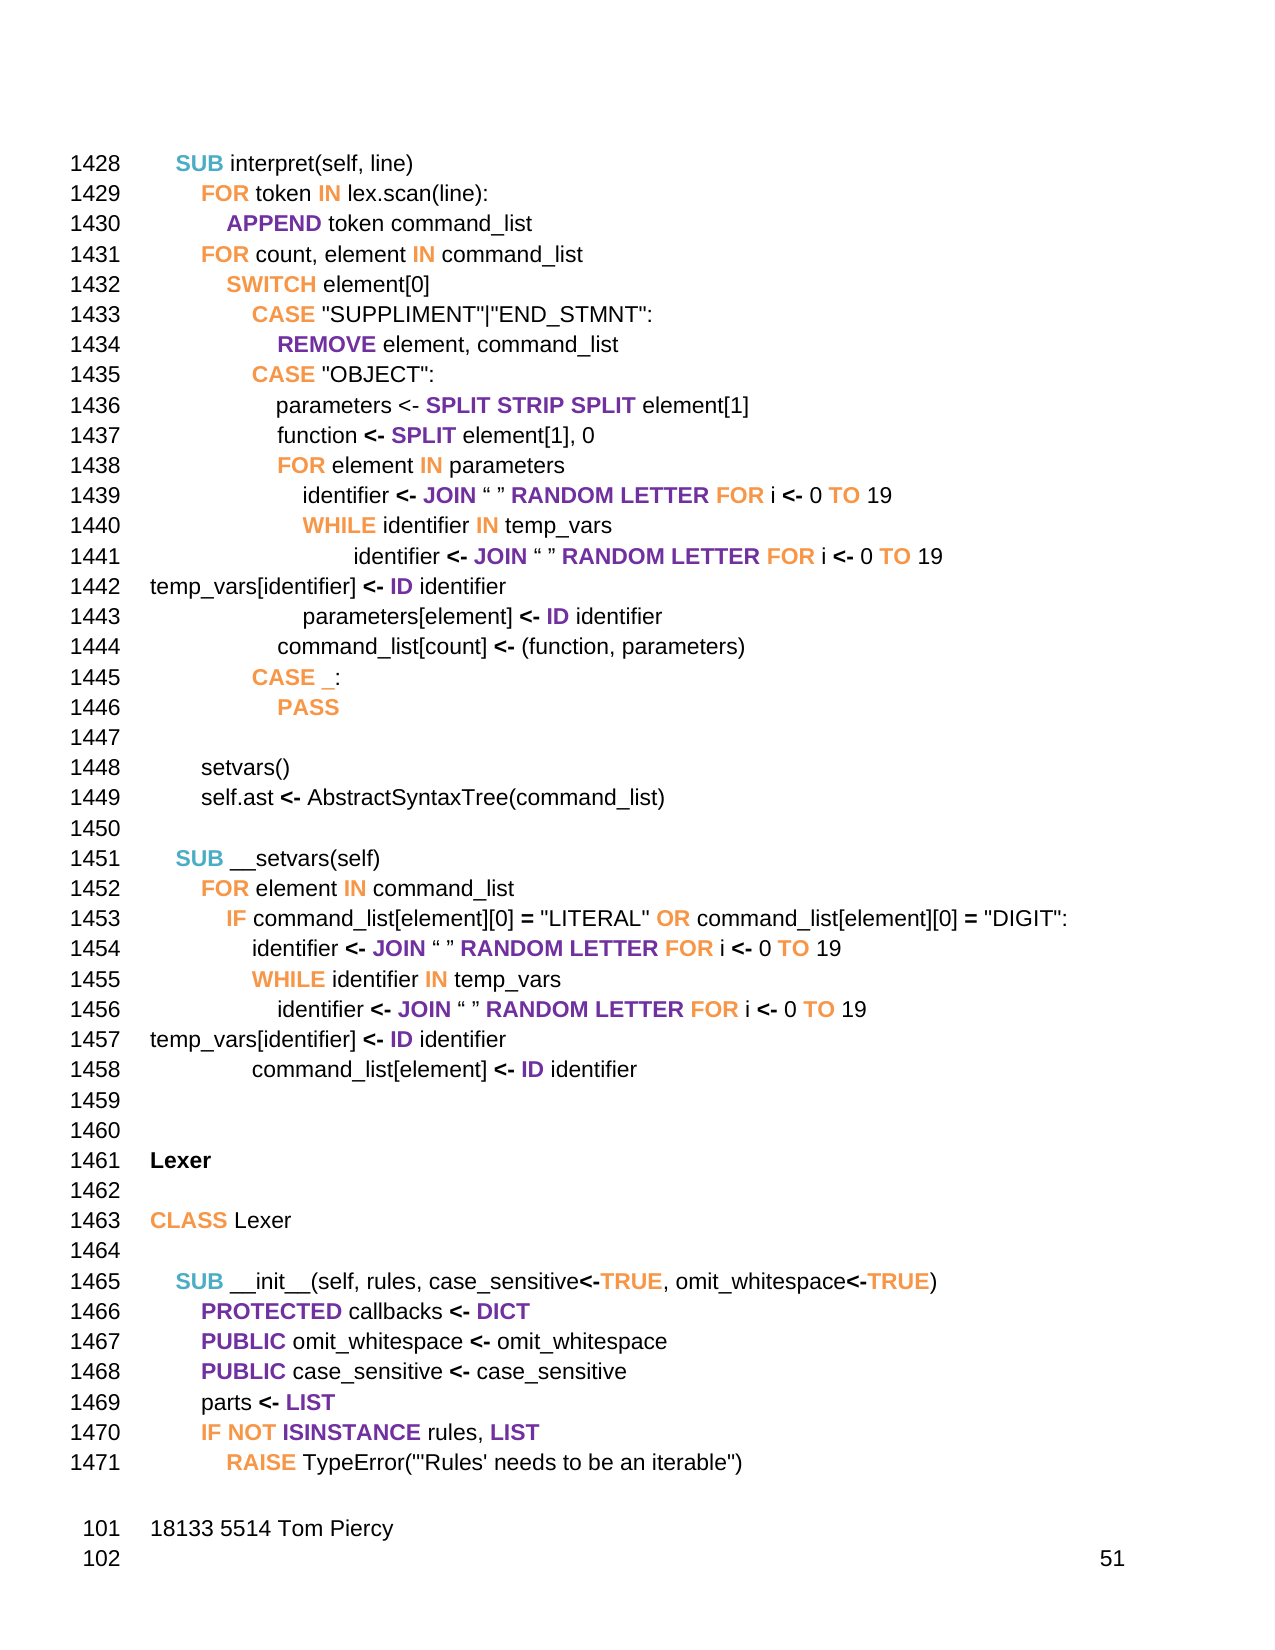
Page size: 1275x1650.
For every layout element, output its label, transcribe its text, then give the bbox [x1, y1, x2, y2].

text FOR token IN lex.scan(line): [150, 180, 1125, 207]
text parts <- LIST [150, 1388, 1125, 1415]
text parameters[element] <- ID identifier [150, 603, 1125, 629]
text PROTECTED callbacks <- DICT [150, 1298, 1125, 1324]
text PUBLIC omit_whitespace <- omit_whitespace [150, 1328, 1125, 1354]
text self.ast <- AbstractSyntaxTree(command_list) [150, 784, 1125, 811]
text identifier <- JOIN “ ” RANDOM LETTER FOR i <- 0 TO 19 [150, 482, 1125, 509]
text identifier <- JOIN “ ” RANDOM LETTER FOR i <- 0 TO 19 temp_vars[identifier] <- ID identifier [150, 996, 1125, 1052]
text FOR element IN command_list [150, 875, 1125, 901]
text REMOVE element, command_list [150, 331, 1125, 358]
text SUB __setvars(self) [150, 845, 1125, 871]
text APPEND token command_list [150, 210, 1125, 237]
text CASE "OBJECT": [150, 361, 1125, 388]
text WHILE identifier IN temp_vars [150, 512, 1125, 539]
text CASE "SUPPLIMENT"|"END_STMNT": [150, 301, 1125, 327]
text CLASS Lexer [150, 1207, 1125, 1234]
text identifier <- JOIN “ ” RANDOM LETTER FOR i <- 0 TO 19 temp_vars[identifier] <- ID identifier [150, 543, 1125, 599]
text function <- SPLIT element[1], 0 [150, 422, 1125, 448]
text PUBLIC case_sensitive <- case_sensitive [150, 1358, 1125, 1385]
text FOR element IN parameters [150, 452, 1125, 478]
text IF NOT ISINSTANCE rules, LIST [150, 1419, 1125, 1445]
text setvars() [150, 754, 1125, 781]
text RAISE TypeError("'Rules' needs to be an iterable") [150, 1449, 1125, 1475]
text WHILE identifier IN temp_vars [150, 966, 1125, 992]
text Lexer [150, 1147, 1125, 1173]
text command_list[element] <- ID identifier [150, 1056, 1125, 1083]
text parameters <- SPLIT STRIP SPLIT element[1] [150, 392, 1125, 418]
text PASS [150, 694, 1125, 720]
text CASE _: [150, 663, 1125, 690]
text SUB __init__(self, rules, case_sensitive<-TRUE, omit_whitespace<-TRUE) [150, 1268, 1125, 1294]
text SUB interpret(self, line) [150, 150, 1125, 176]
text FOR count, element IN command_list [150, 241, 1125, 267]
text SWITCH element[0] [150, 271, 1125, 297]
text command_list[count] <- (function, parameters) [150, 633, 1125, 660]
text IF command_list[element][0] = "LITERAL" OR command_list[element][0] = "DIGIT": [150, 905, 1125, 932]
text identifier <- JOIN “ ” RANDOM LETTER FOR i <- 0 TO 19 [150, 935, 1125, 962]
